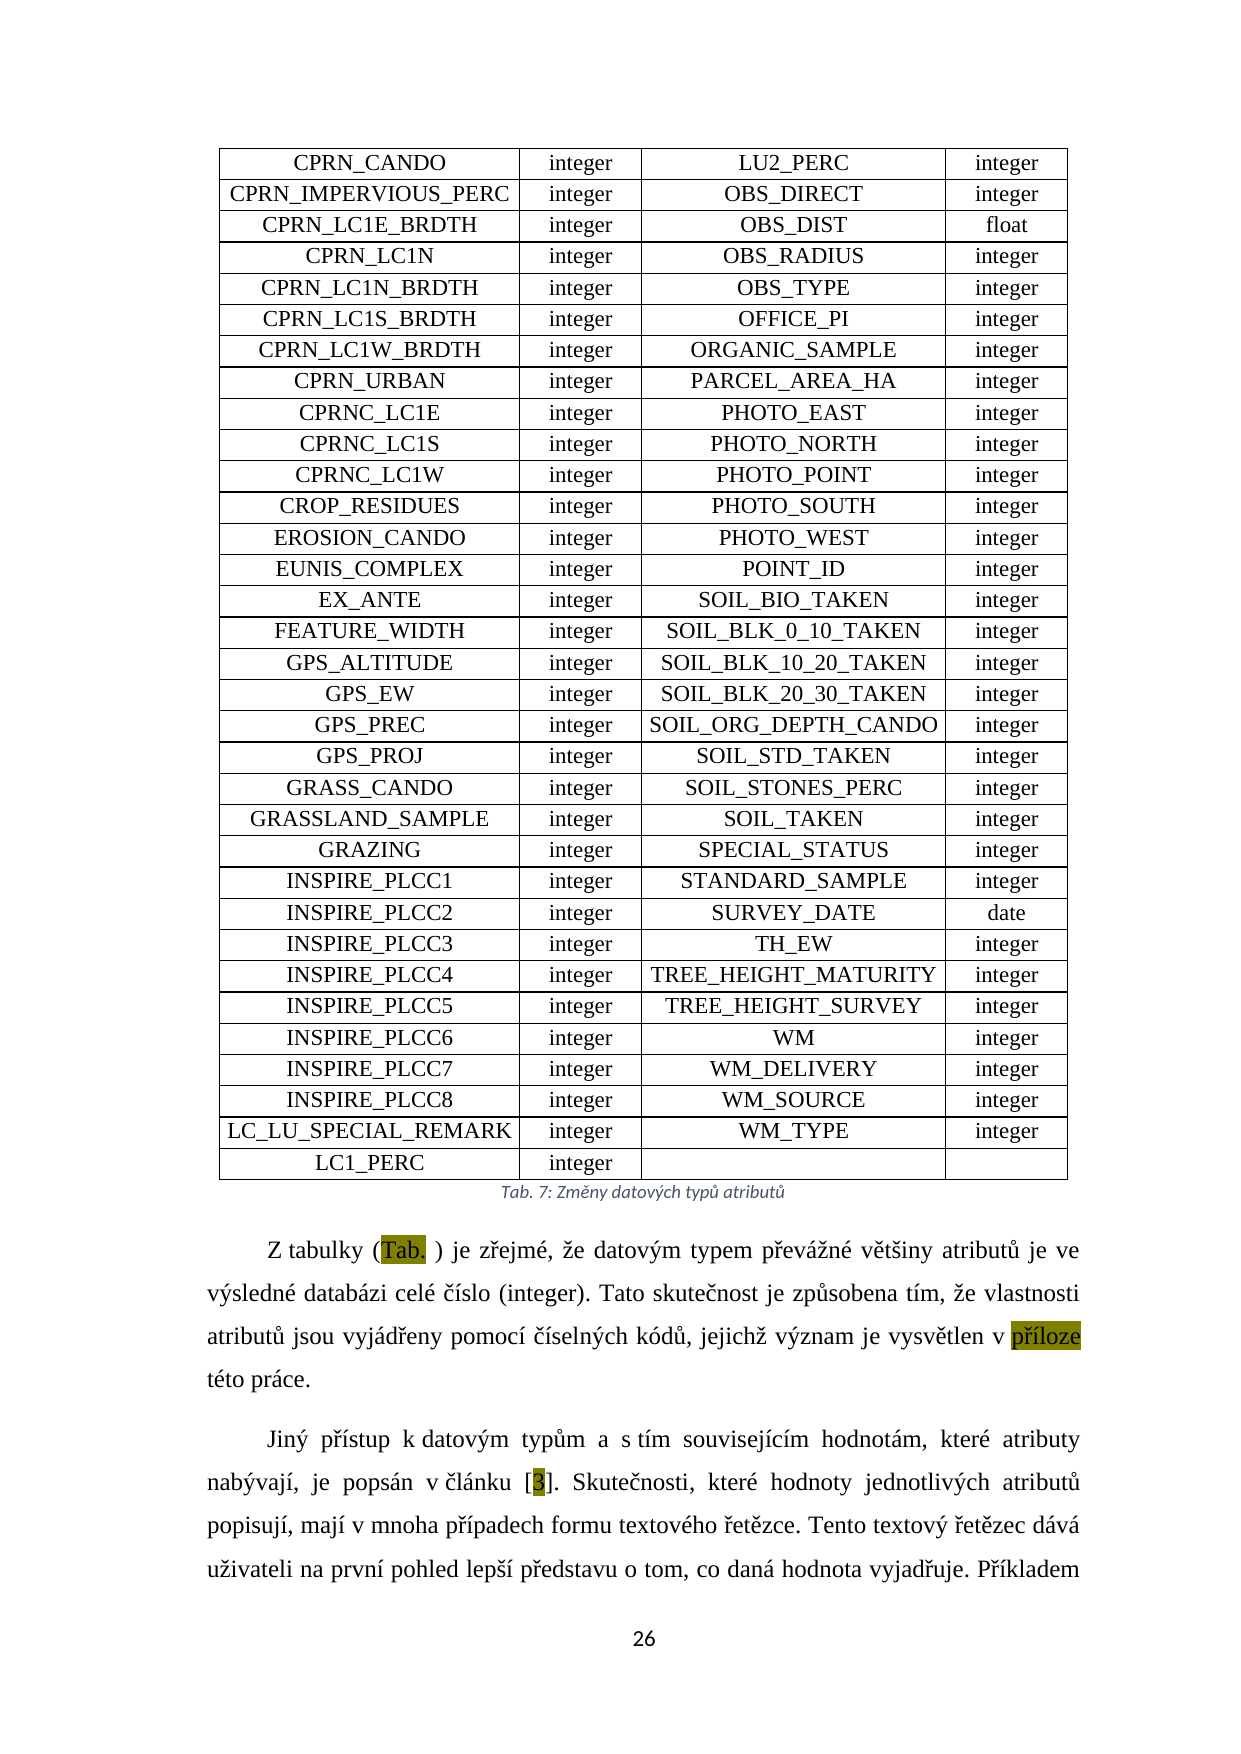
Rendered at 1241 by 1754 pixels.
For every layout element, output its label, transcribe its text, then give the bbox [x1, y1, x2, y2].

table_cell INSPIRE_PLCC8 [220, 1086, 519, 1116]
table_cell integer [520, 899, 641, 929]
table_cell integer [946, 649, 1067, 679]
table_cell integer [946, 1024, 1067, 1054]
table_cell CPRN_LC1E_BRDTH [220, 211, 519, 241]
table_cell integer [946, 555, 1067, 585]
table_cell integer [520, 774, 641, 804]
table_cell GRASS_CANDO [220, 774, 519, 804]
table_cell LU2_PERC [642, 149, 945, 179]
table_cell integer [520, 1024, 641, 1054]
table_cell float [946, 211, 1067, 241]
table_cell integer [946, 305, 1067, 335]
table_cell PHOTO_SOUTH [642, 493, 945, 523]
table_cell [642, 1149, 945, 1179]
table_cell integer [520, 868, 641, 898]
table_cell integer [520, 305, 641, 335]
table_cell TH_EW [642, 930, 945, 960]
table_cell CPRN_LC1S_BRDTH [220, 305, 519, 335]
table_cell integer [520, 274, 641, 304]
table_cell integer [946, 493, 1067, 523]
table_cell integer [520, 180, 641, 210]
table_cell OBS_RADIUS [642, 243, 945, 273]
table_cell integer [520, 961, 641, 991]
table_cell integer [520, 149, 641, 179]
table_cell integer [520, 930, 641, 960]
table_cell integer [946, 399, 1067, 429]
table_cell PHOTO_EAST [642, 399, 945, 429]
table_cell integer [946, 336, 1067, 366]
table_cell LC1_PERC [220, 1149, 519, 1179]
table_cell integer [946, 805, 1067, 835]
table_cell integer [946, 711, 1067, 741]
table_cell integer [946, 930, 1067, 960]
table_cell integer [946, 368, 1067, 398]
table_cell integer [520, 461, 641, 491]
table_cell SOIL_BLK_20_30_TAKEN [642, 680, 945, 710]
table_cell integer [946, 524, 1067, 554]
table_cell integer [946, 618, 1067, 648]
table_cell integer [520, 243, 641, 273]
table_cell integer [946, 743, 1067, 773]
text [207, 1424, 1081, 1582]
table_cell CPRN_URBAN [220, 368, 519, 398]
table_cell WM_SOURCE [642, 1086, 945, 1116]
table_cell integer [520, 1055, 641, 1085]
table_cell integer [520, 586, 641, 616]
table_cell LC_LU_SPECIAL_REMARK [220, 1118, 519, 1148]
table_cell OBS_TYPE [642, 274, 945, 304]
table_cell integer [946, 243, 1067, 273]
table_cell date [946, 899, 1067, 929]
table_cell INSPIRE_PLCC3 [220, 930, 519, 960]
table_cell [946, 1149, 1067, 1179]
table_cell CROP_RESIDUES [220, 493, 519, 523]
table_cell GPS_ALTITUDE [220, 649, 519, 679]
table_cell integer [520, 680, 641, 710]
table_cell EROSION_CANDO [220, 524, 519, 554]
table_cell CPRN_LC1N [220, 243, 519, 273]
table_cell integer [520, 336, 641, 366]
table_cell integer [520, 524, 641, 554]
table_cell integer [946, 180, 1067, 210]
table_cell integer [520, 618, 641, 648]
table_cell integer [520, 1118, 641, 1148]
table_cell integer [520, 649, 641, 679]
table_cell OFFICE_PI [642, 305, 945, 335]
table_cell INSPIRE_PLCC7 [220, 1055, 519, 1085]
table_cell SOIL_TAKEN [642, 805, 945, 835]
table_cell CPRN_IMPERVIOUS_PERC [220, 180, 519, 210]
table_cell integer [946, 149, 1067, 179]
table_cell integer [520, 493, 641, 523]
table_cell integer [520, 711, 641, 741]
table_cell CPRNC_LC1W [220, 461, 519, 491]
table_cell INSPIRE_PLCC6 [220, 1024, 519, 1054]
table_cell integer [520, 1149, 641, 1179]
table_cell WM [642, 1024, 945, 1054]
table_cell integer [946, 274, 1067, 304]
table_cell integer [946, 1118, 1067, 1148]
table_cell SOIL_ORG_DEPTH_CANDO [642, 711, 945, 741]
table_cell integer [520, 805, 641, 835]
table_cell OBS_DIST [642, 211, 945, 241]
table_cell integer [946, 586, 1067, 616]
table_cell integer [946, 461, 1067, 491]
table_cell INSPIRE_PLCC1 [220, 868, 519, 898]
table_cell SURVEY_DATE [642, 899, 945, 929]
table_cell SOIL_BLK_0_10_TAKEN [642, 618, 945, 648]
table_cell CPRN_LC1N_BRDTH [220, 274, 519, 304]
table_cell SOIL_BIO_TAKEN [642, 586, 945, 616]
table_cell SPECIAL_STATUS [642, 836, 945, 866]
table_cell integer [946, 430, 1067, 460]
table_cell GPS_PREC [220, 711, 519, 741]
table_cell EX_ANTE [220, 586, 519, 616]
table_cell integer [946, 961, 1067, 991]
table_cell CPRNC_LC1E [220, 399, 519, 429]
table_cell FEATURE_WIDTH [220, 618, 519, 648]
table_cell integer [520, 836, 641, 866]
table_cell CPRN_LC1W_BRDTH [220, 336, 519, 366]
table_cell SOIL_BLK_10_20_TAKEN [642, 649, 945, 679]
table_cell GRAZING [220, 836, 519, 866]
table_cell integer [946, 868, 1067, 898]
table_cell integer [946, 836, 1067, 866]
table_cell integer [946, 1086, 1067, 1116]
table_cell INSPIRE_PLCC2 [220, 899, 519, 929]
table_cell integer [520, 993, 641, 1023]
table_cell INSPIRE_PLCC5 [220, 993, 519, 1023]
table_cell integer [520, 743, 641, 773]
table_cell integer [520, 368, 641, 398]
table_cell POINT_ID [642, 555, 945, 585]
table_cell WM_TYPE [642, 1118, 945, 1148]
table_cell CPRN_CANDO [220, 149, 519, 179]
table_cell integer [520, 399, 641, 429]
table_cell TREE_HEIGHT_MATURITY [642, 961, 945, 991]
table_cell PHOTO_WEST [642, 524, 945, 554]
text Z tabulky (Tab. ) je zřejmé, že datovým typem převážné většiny atributů je ve výsledné databázi celé číslo (integer). Tato skutečnost je způsobena tím, že vlastnosti atributů jsou vyjádřeny pomocí číselných kódů, jejichž význam je vysvětlen v příloze této práce. [207, 1235, 1081, 1393]
table_cell PHOTO_NORTH [642, 430, 945, 460]
table_cell integer [946, 1055, 1067, 1085]
table_cell integer [946, 774, 1067, 804]
table_cell integer [946, 680, 1067, 710]
table_cell integer [520, 211, 641, 241]
table_cell ORGANIC_SAMPLE [642, 336, 945, 366]
table_cell PHOTO_POINT [642, 461, 945, 491]
table_cell EUNIS_COMPLEX [220, 555, 519, 585]
table_cell integer [520, 430, 641, 460]
table_cell INSPIRE_PLCC4 [220, 961, 519, 991]
table_cell SOIL_STD_TAKEN [642, 743, 945, 773]
table_cell TREE_HEIGHT_SURVEY [642, 993, 945, 1023]
text Tab. 7: Změny datových typů atributů [207, 1180, 1081, 1203]
table_cell WM_DELIVERY [642, 1055, 945, 1085]
table_cell OBS_DIRECT [642, 180, 945, 210]
table_cell SOIL_STONES_PERC [642, 774, 945, 804]
table_cell PARCEL_AREA_HA [642, 368, 945, 398]
table_cell integer [946, 993, 1067, 1023]
table_cell integer [520, 555, 641, 585]
table_cell GRASSLAND_SAMPLE [220, 805, 519, 835]
table_cell GPS_EW [220, 680, 519, 710]
table_cell CPRNC_LC1S [220, 430, 519, 460]
table_cell GPS_PROJ [220, 743, 519, 773]
table_cell integer [520, 1086, 641, 1116]
table_cell STANDARD_SAMPLE [642, 868, 945, 898]
